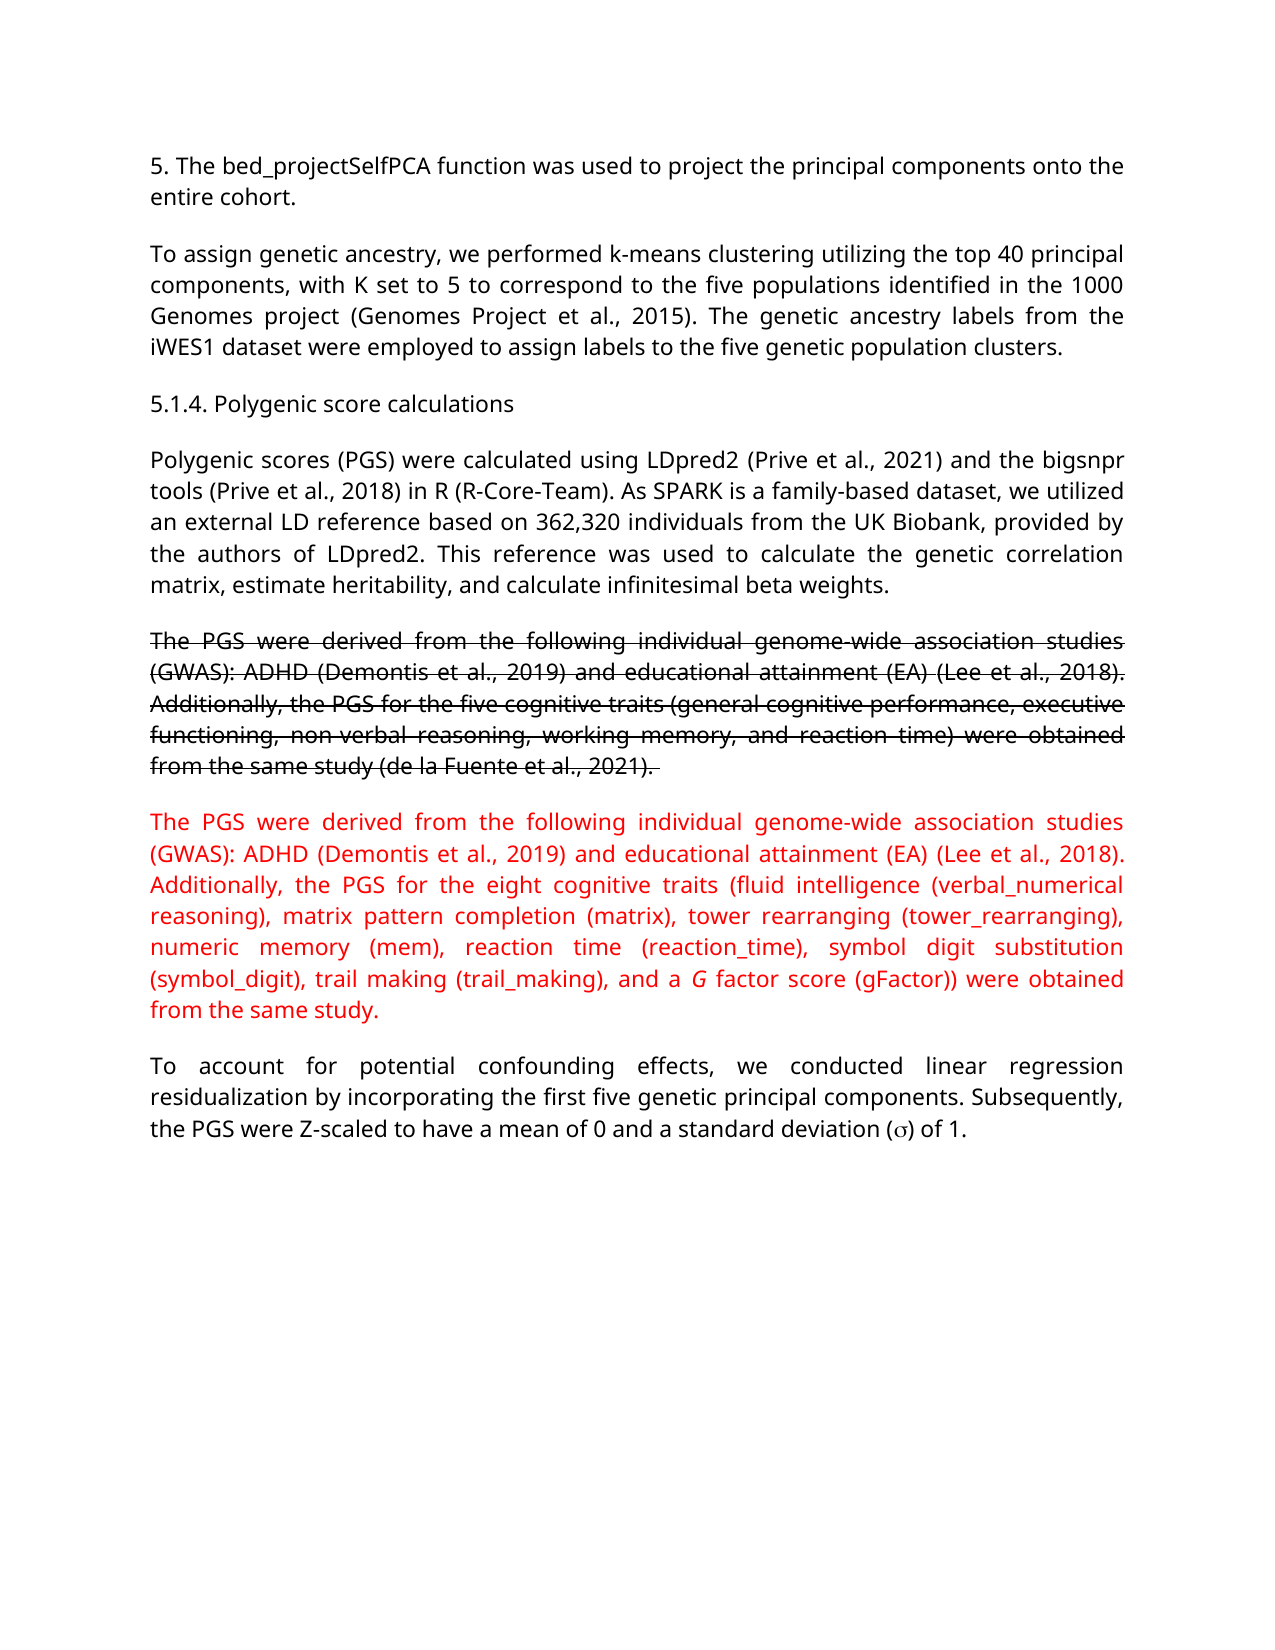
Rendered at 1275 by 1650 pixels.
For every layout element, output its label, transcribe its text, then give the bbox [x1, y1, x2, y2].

text The PGS were derived from the following individual genome-wide association studies (GWAS): ADHD (Demontis et al., 2019) and educational attainment (EA) (Lee et al., 2018). Additionally, the PGS for the five cognitive traits (general cognitive performance, executive functioning, non-verbal reasoning, working memory, and reaction time) were obtained from the same study (de la Fuente et al., 2021). [150, 644, 1125, 674]
text To account for potential confounding effects, we conducted linear regression residualization by incorporating the first five genetic principal components. Subsequently, the PGS were Z-scaled to have a mean of 0 and a standard deviation () of 1. [150, 1050, 1125, 1144]
subtitle 5.1.4. Polygenic score calculations [150, 387, 1125, 419]
text The PGS were derived from the following individual genome-wide association studies (GWAS): ADHD (Demontis et al., 2019) and educational attainment (EA) (Lee et al., 2018). Additionally, the PGS for the five cognitive traits (general cognitive performance, executive functioning, non-verbal reasoning, working memory, and reaction time) were obtained from the same study (de la Fuente et al., 2021). [150, 675, 1125, 705]
text The PGS were derived from the following individual genome-wide association studies (GWAS): ADHD (Demontis et al., 2019) and educational attainment (EA) (Lee et al., 2018). Additionally, the PGS for the five cognitive traits (general cognitive performance, executive functioning, non-verbal reasoning, working memory, and reaction time) were obtained from the same study (de la Fuente et al., 2021). [150, 738, 1125, 781]
text 5. The bed_projectSelfPCA function was used to project the principal components onto the entire cohort. [150, 150, 1125, 212]
text The PGS were derived from the following individual genome-wide association studies (GWAS): ADHD (Demontis et al., 2019) and educational attainment (EA) (Lee et al., 2018). Additionally, the PGS for the eight cognitive traits (fluid intelligence (verbal_numerical reasoning), matrix pattern completion (matrix), tower rearranging (tower_rearranging), numeric memory (mem), reaction time (reaction_time), symbol digit substitution (symbol_digit), trail making (trail_making), and a G factor score (gFactor)) were obtained from the same study. [150, 806, 1125, 1025]
text To assign genetic ancestry, we performed k-means clustering utilizing the top 40 principal components, with K set to 5 to correspond to the five populations identified in the 1000 Genomes project (Genomes Project et al., 2015). The genetic ancestry labels from the iWES1 dataset were employed to assign labels to the five genetic population clusters. [150, 237, 1125, 362]
text The PGS were derived from the following individual genome-wide association studies (GWAS): ADHD (Demontis et al., 2019) and educational attainment (EA) (Lee et al., 2018). Additionally, the PGS for the five cognitive traits (general cognitive performance, executive functioning, non-verbal reasoning, working memory, and reaction time) were obtained from the same study (de la Fuente et al., 2021). [150, 707, 1125, 736]
text Polygenic scores (PGS) were calculated using LDpred2 (Prive et al., 2021) and the bigsnpr tools (Prive et al., 2018) in R (R-Core-Team). As SPARK is a family-based dataset, we utilized an external LD reference based on 362,320 individuals from the UK Biobank, provided by the authors of LDpred2. This reference was used to calculate the genetic correlation matrix, estimate heritability, and calculate infinitesimal beta weights. [150, 444, 1125, 600]
